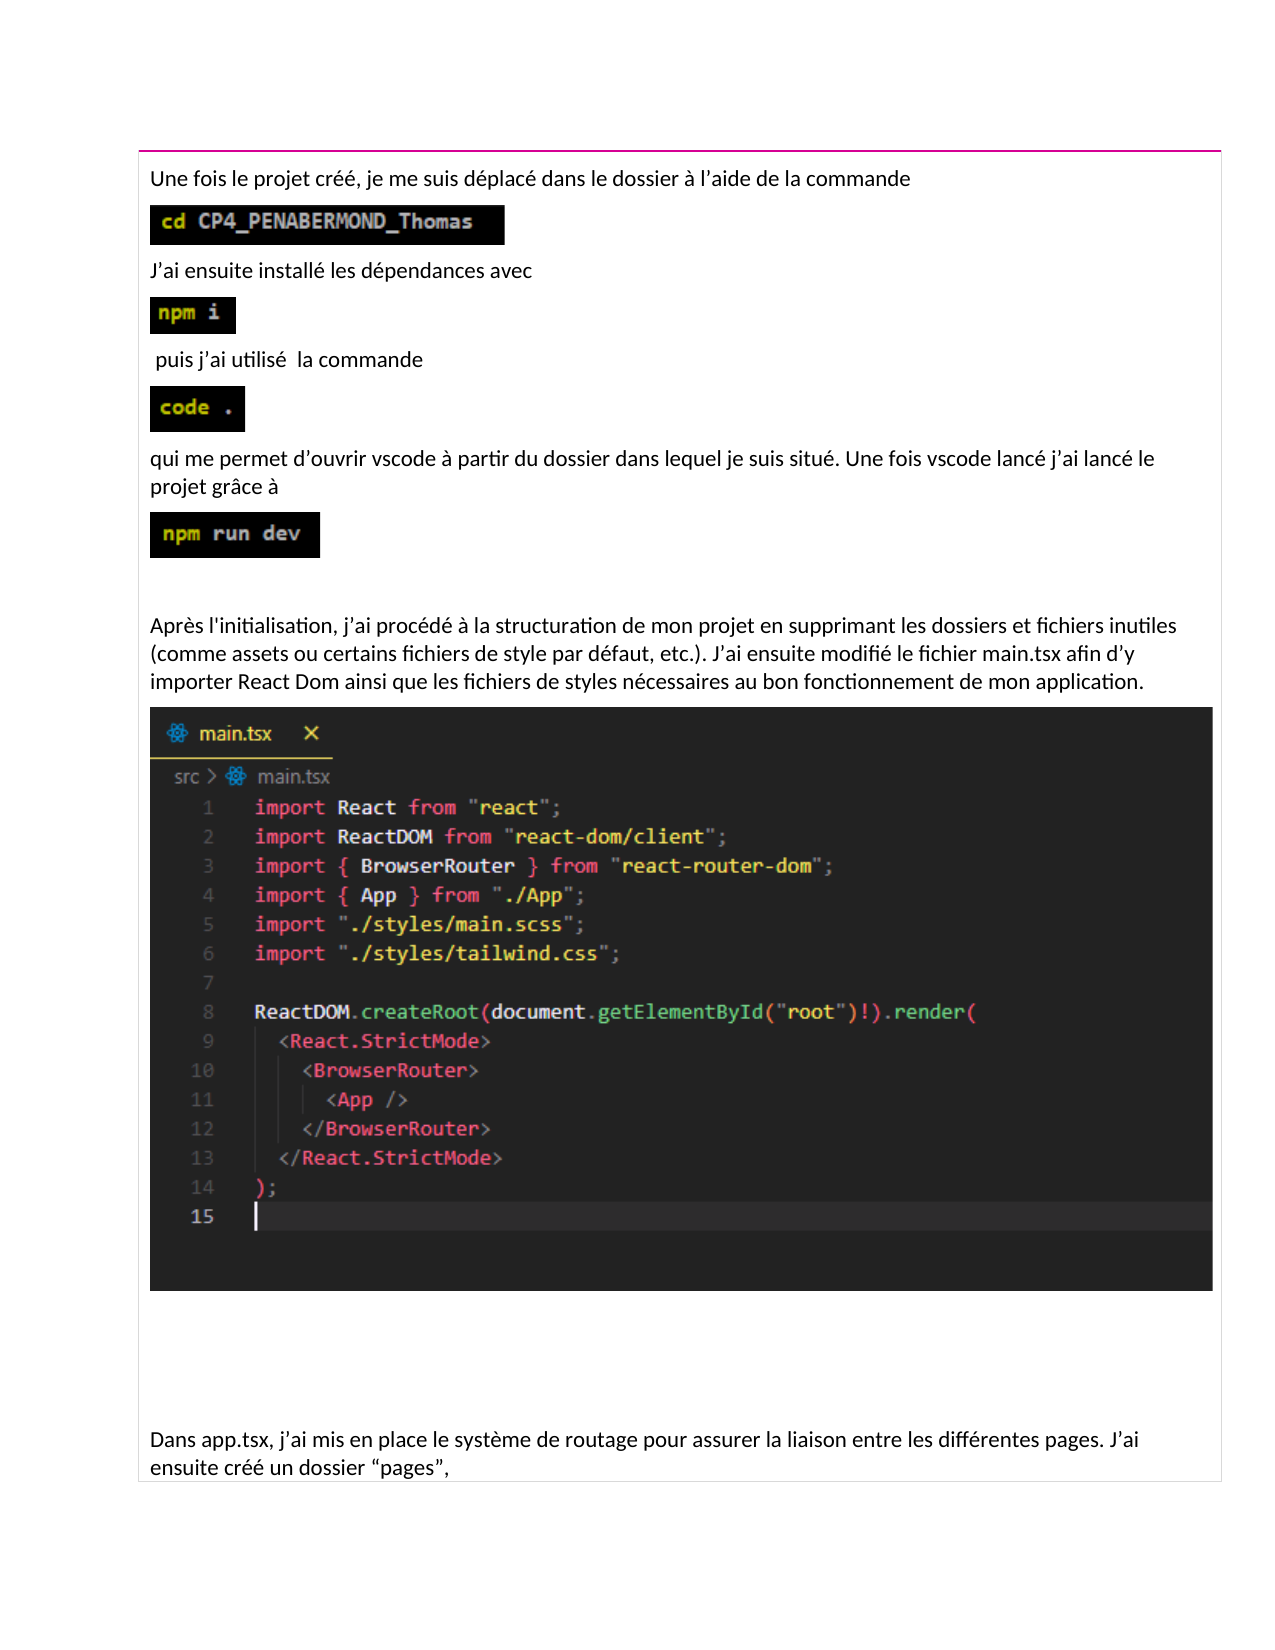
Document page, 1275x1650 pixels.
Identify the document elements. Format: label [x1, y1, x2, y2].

picture [150, 512, 321, 558]
table_cell [139, 152, 1221, 1481]
picture [150, 707, 1213, 1291]
picture [150, 205, 505, 245]
picture [150, 297, 236, 334]
picture [150, 386, 246, 432]
